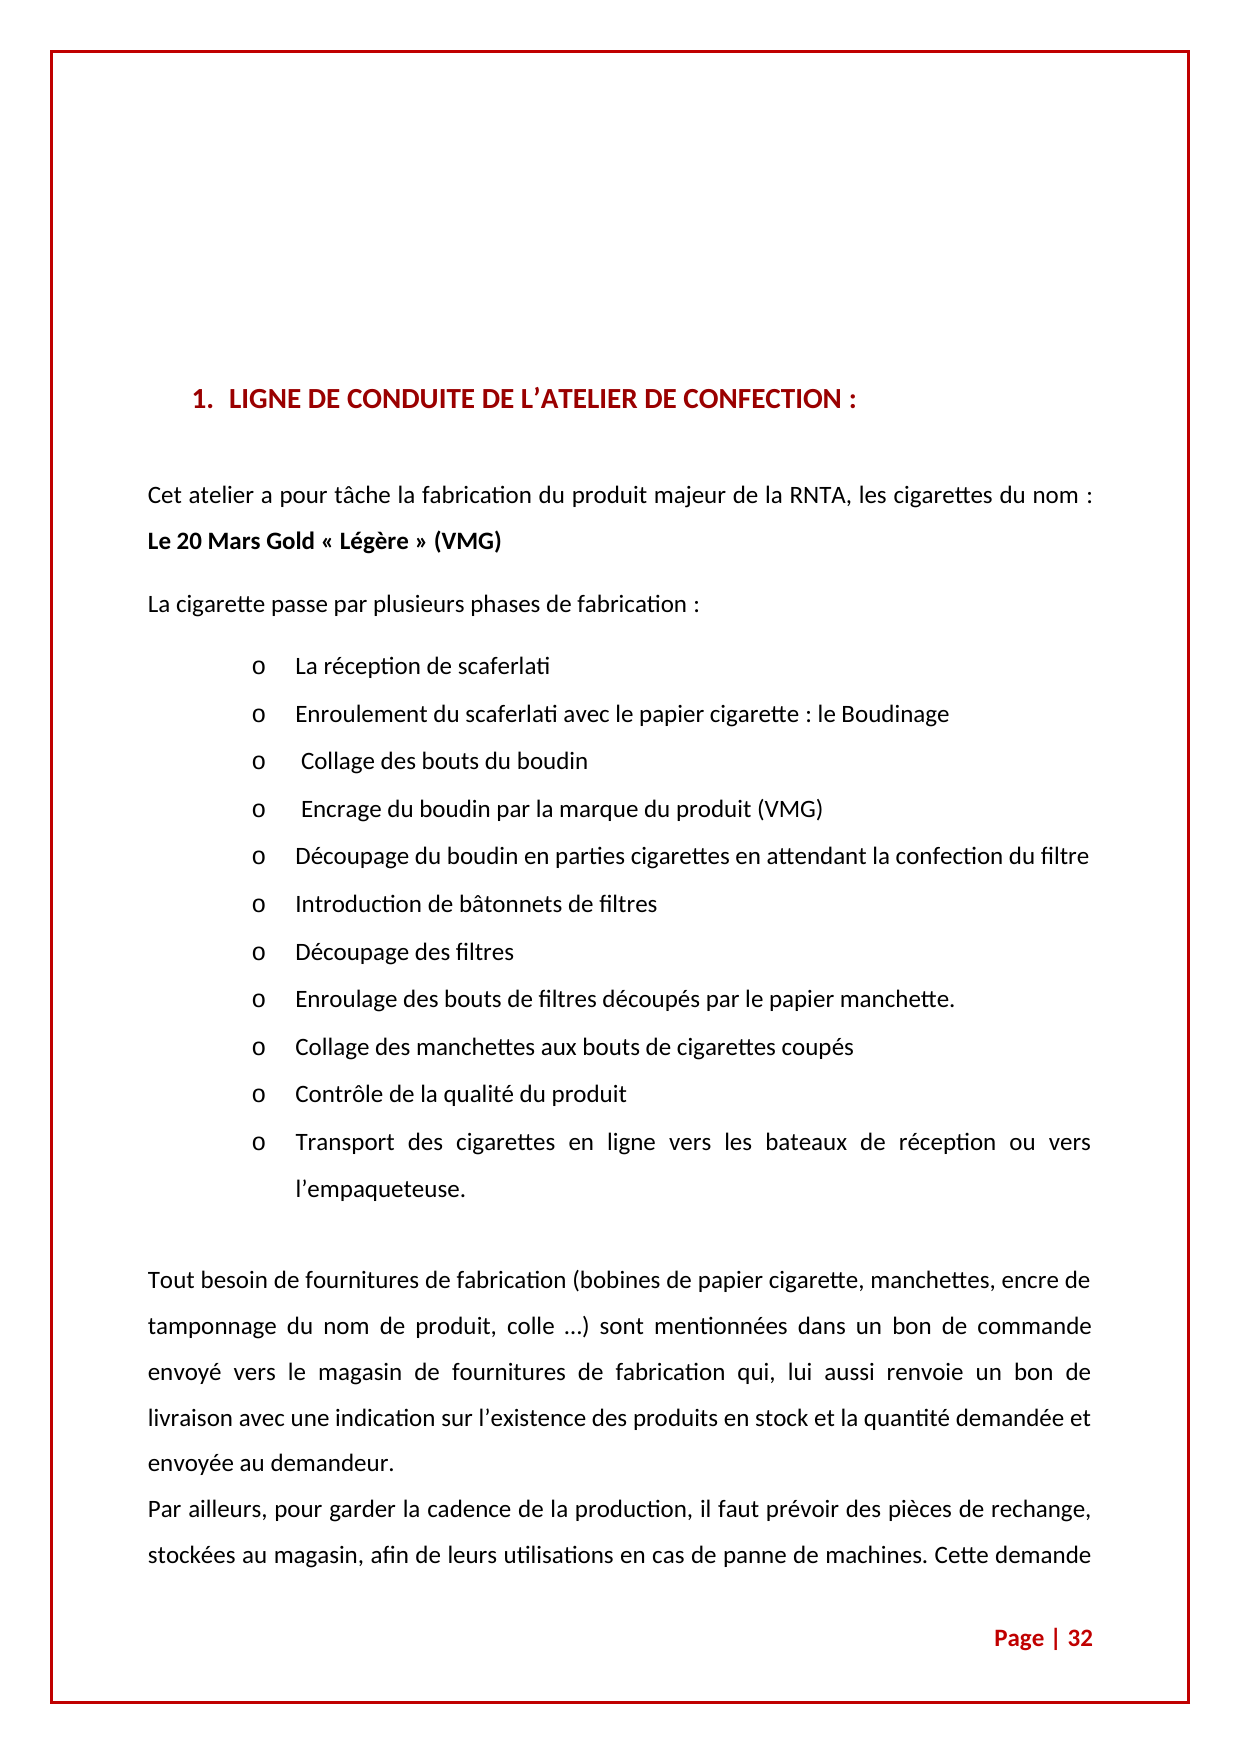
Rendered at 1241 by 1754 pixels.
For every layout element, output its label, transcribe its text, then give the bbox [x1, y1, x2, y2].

list Découpage du boudin en parties cigarettes en attendant la confection du filtre [223, 841, 1093, 872]
list Encrage du boudin par la marque du produit (VMG) [223, 793, 1093, 825]
text Tout besoin de fournitures de fabrication (bobines de papier cigarette, manchettes, encre de tamponnage du nom de produit, colle …) sont mentionnées dans un bon de commande envoyé vers le magasin de fournitures de fabrication qui, lui aussi renvoie un bon de livraison avec une indication sur l’existence des produits en stock et la quantité demandée et envoyée au demandeur. [148, 1264, 1093, 1478]
subtitle LIGNE DE CONDUITE DE L’ATELIER DE CONFECTION : [191, 380, 1093, 416]
list Introduction de bâtonnets de filtres [223, 888, 1093, 920]
list Collage des bouts du boudin [223, 745, 1093, 777]
list La réception de scaferlati [223, 650, 1093, 682]
list Contrôle de la qualité du produit [223, 1078, 1093, 1110]
text Cet atelier a pour tâche la fabrication du produit majeur de la RNTA, les cigarettes du nom : Le 20 Mars Gold « Légère » (VMG) [148, 479, 1093, 556]
list Collage des manchettes aux bouts de cigarettes coupés [223, 1031, 1093, 1063]
list Transport des cigarettes en ligne vers les bateaux de réception ou vers l’empaqueteuse. [251, 1126, 1093, 1204]
list Enroulage des bouts de filtres découpés par le papier manchette. [223, 983, 1093, 1015]
list Découpage des filtres [223, 936, 1093, 967]
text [148, 1493, 1093, 1569]
text La cigarette passe par plusieurs phases de fabrication : [148, 588, 1093, 618]
list Enroulement du scaferlati avec le papier cigarette : le Boudinage [223, 698, 1093, 729]
